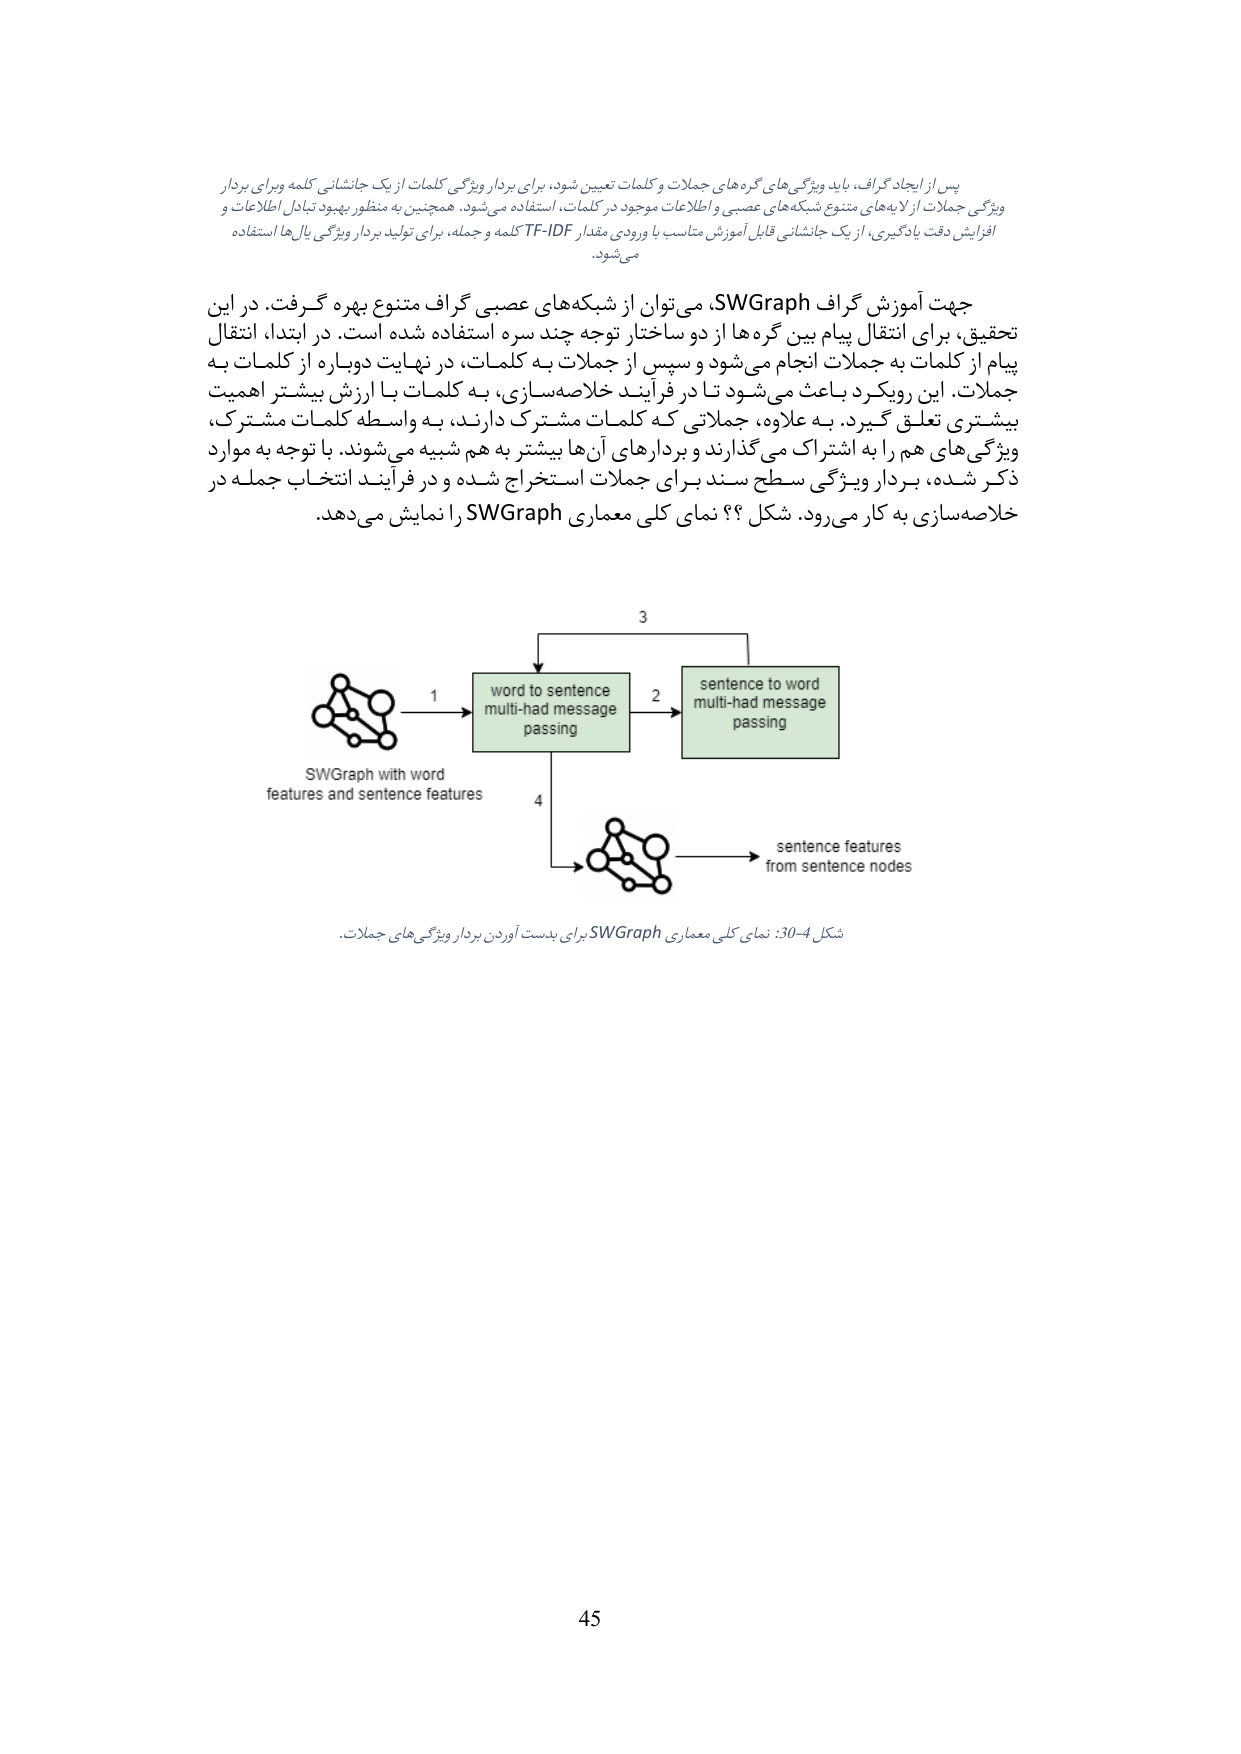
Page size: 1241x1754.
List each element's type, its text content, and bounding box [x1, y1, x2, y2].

picture [250, 598, 929, 902]
text جهت آموزش گراف SWGraph، می‌توان از شبکه‌های عصبی گراف متنوع بهره گرفت. در این تحقیق، برای انتقال پیام بین گره‌ها از دو ساختار توجه چند سره استفاده شده است. در ابتدا، انتقال پیام از کلمات به جملات انجام می‌شود و سپس از جملات به کلمات، در نهایت دوباره از کلمات به جملات. این رویکرد باعث می‌شود تا در فرآیند خلاصه‌سازی، به کلمات با ارزش بیشتر اهمیت بیشتری تعلق گیرد. به علاوه، جملاتی که کلمات مشترک دارند، به واسطه کلمات مشترک، ویژگی‌های هم را به اشتراک می‌گذارند و بردارهای آن‌ها بیشتر به هم شبیه می‌شوند. با توجه به موارد ذکر شده، بردار ویژگی سطح سند برای جملات استخراج شده و در فرآیند انتخاب جمله در خلاصه‌سازی به کار می‌رود. شکل ؟؟ نمای کلی معماری SWGraph را نمایش می‌دهد. [207, 286, 1018, 530]
text پس از ایجاد گراف، باید ویژگی‌های گره‌های جملات و کلمات تعیین شود، برای بردار ویژگی کلمات از یک جانشانی کلمه وبرای بردار ویژگی جملات از لایه‌های متنوع شبکه‌های عصبی و اطلاعات موجود در کلمات، استفاده می‌شود.Top of Form همچنین به منظور بهبود تبادل اطلاعات و افزایش دقت یادگیری، از یک جانشانی قابل آموزش متاسب با ورودی مقدار TF-IDF کلمه و جمله، برای تولید بردار ویژگی یال‌ها استفاده می‌شود. Top of Form [207, 177, 1018, 265]
